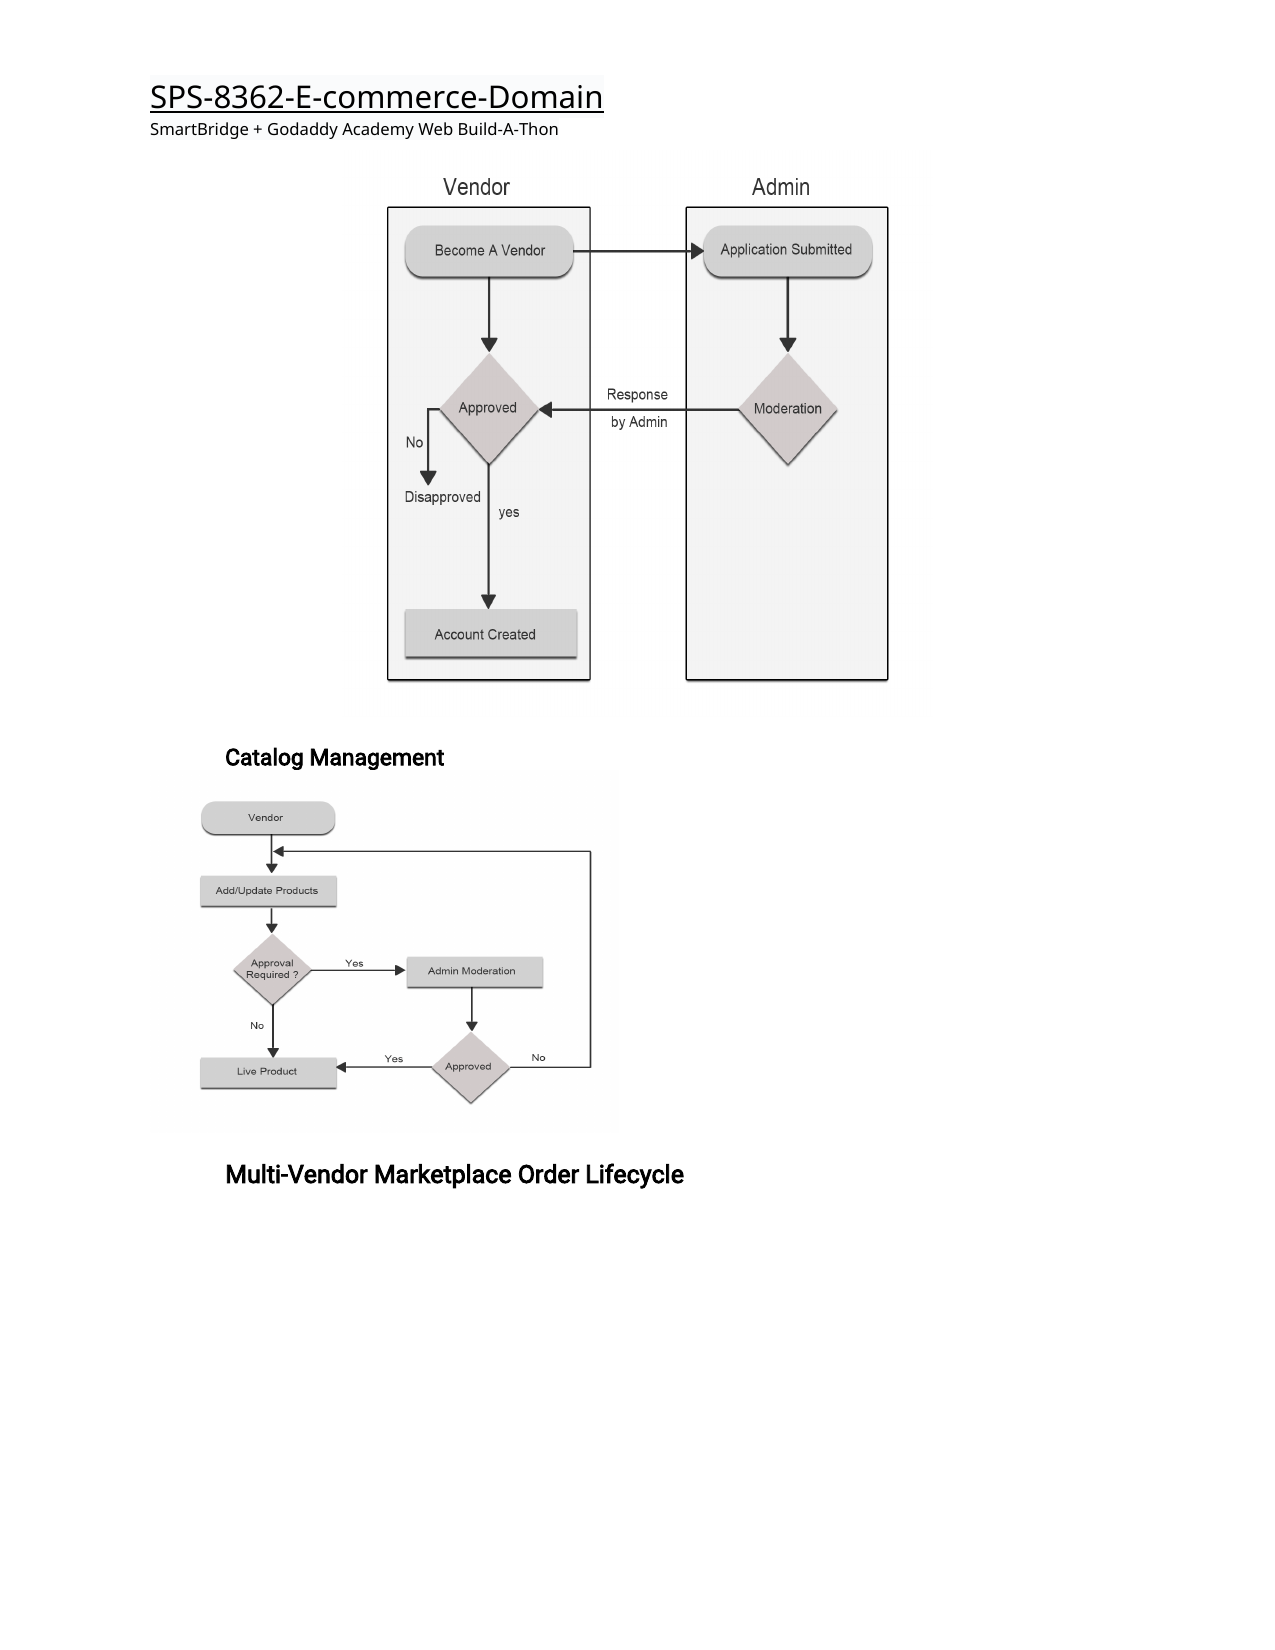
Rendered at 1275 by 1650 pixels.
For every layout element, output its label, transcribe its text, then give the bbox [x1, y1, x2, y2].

text Multi-Vendor Marketplace Order Lifecycle [150, 1160, 1125, 1189]
picture [341, 150, 934, 717]
picture [150, 770, 619, 1133]
text Catalog Management [150, 744, 1125, 771]
